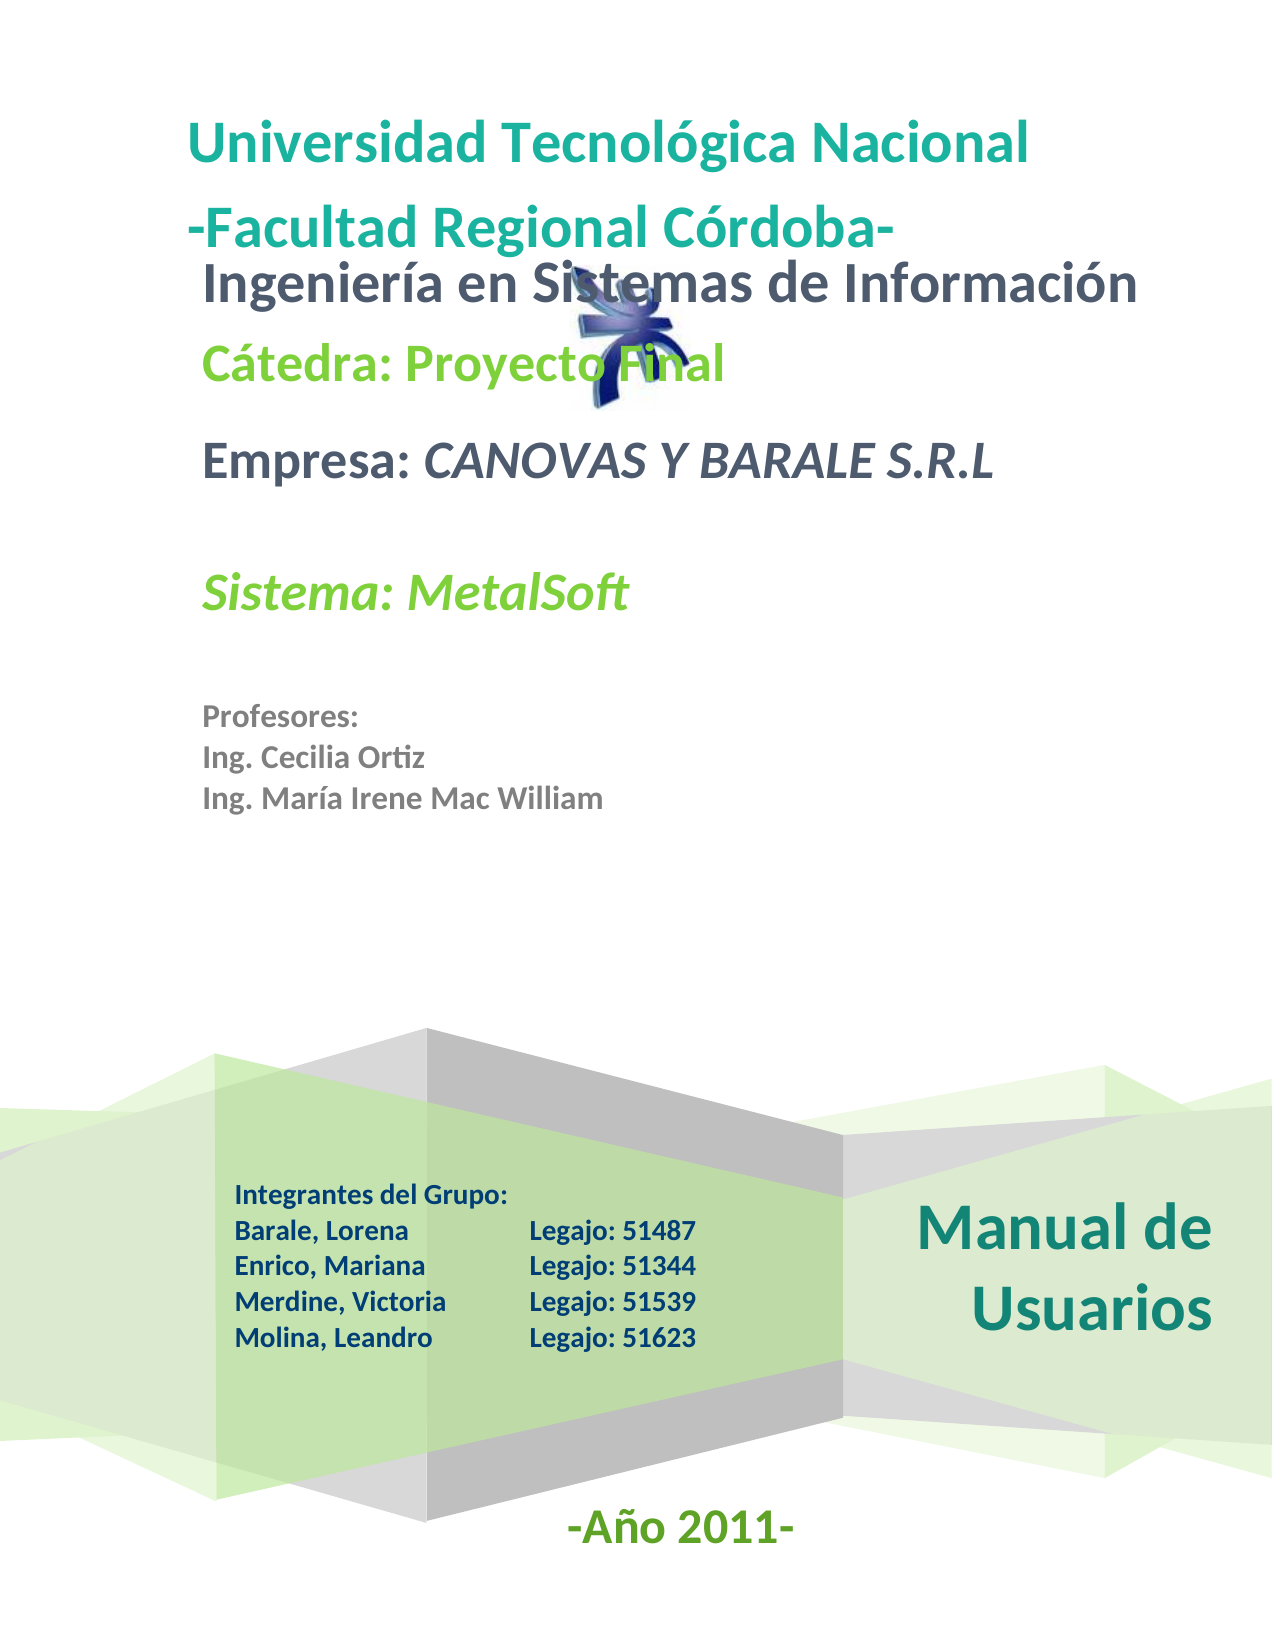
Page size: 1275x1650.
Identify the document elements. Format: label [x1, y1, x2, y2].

picture [569, 265, 692, 411]
